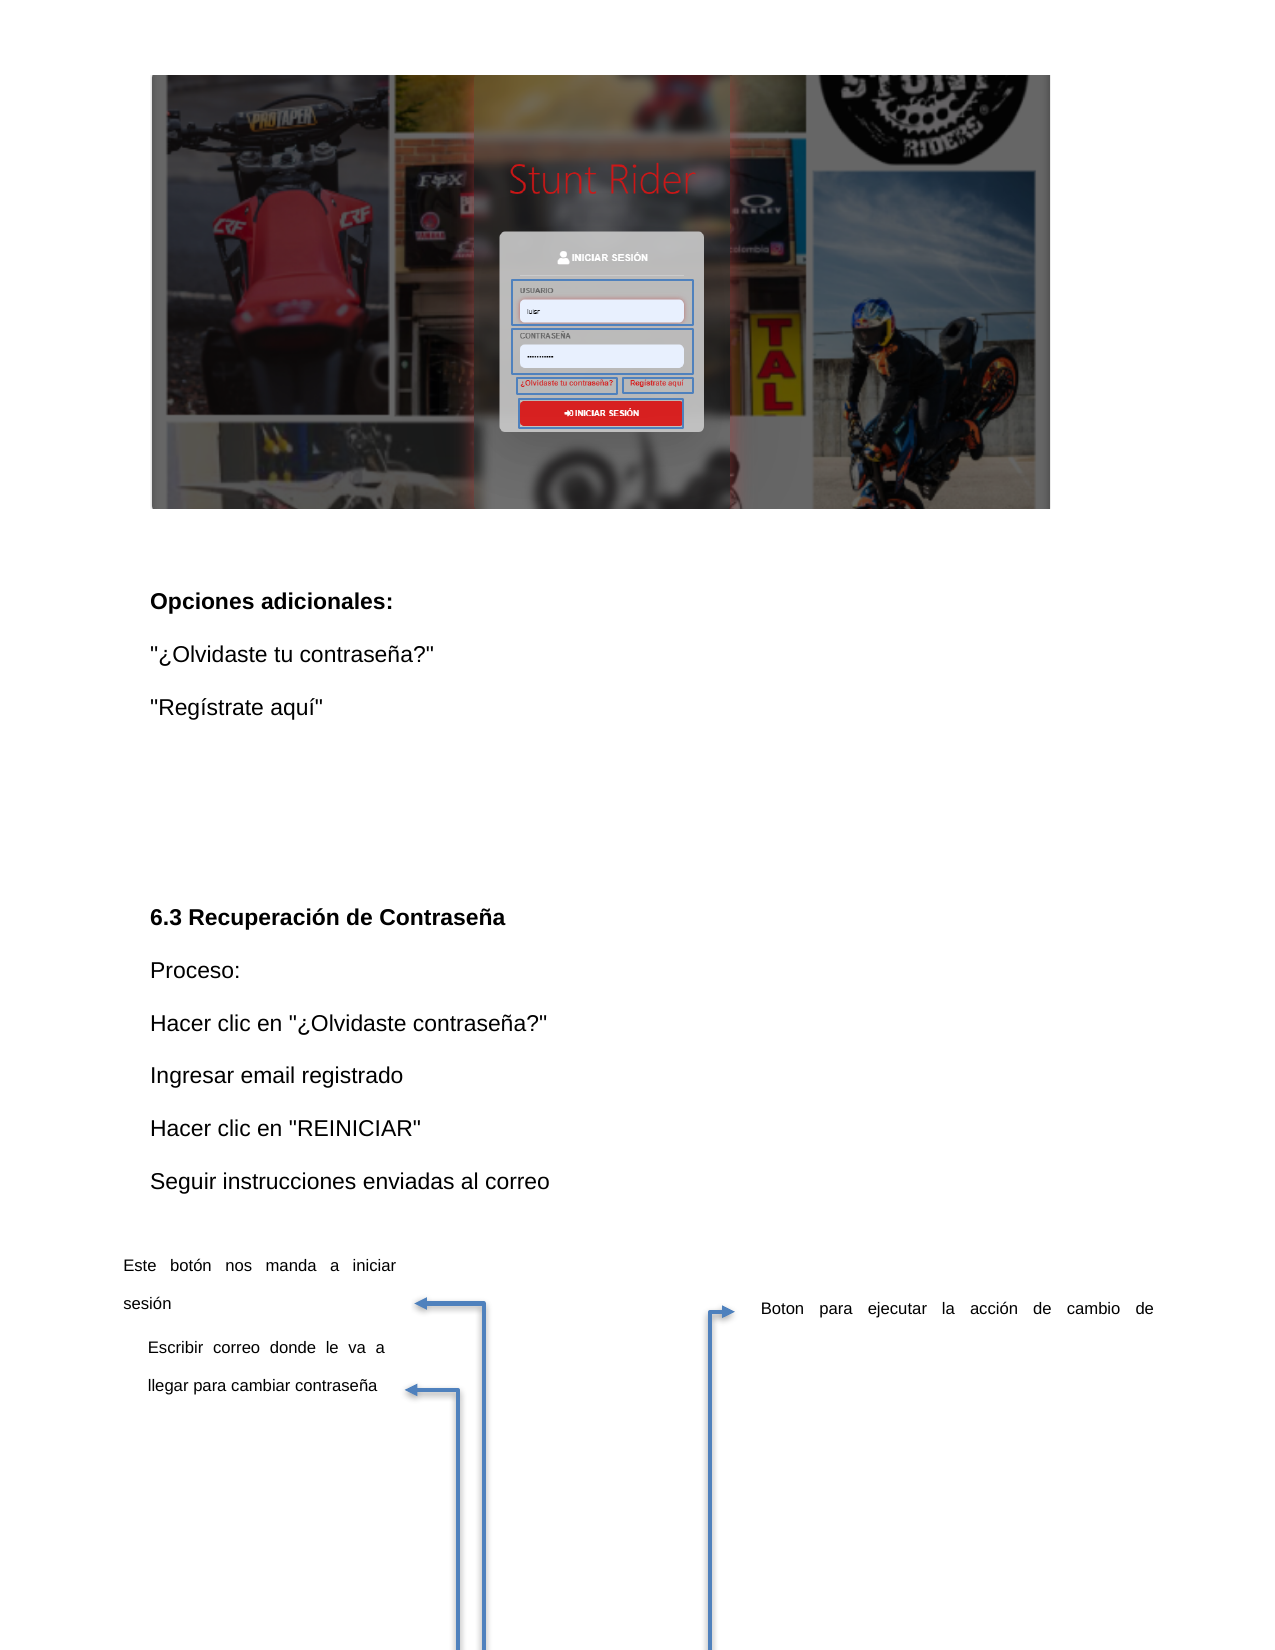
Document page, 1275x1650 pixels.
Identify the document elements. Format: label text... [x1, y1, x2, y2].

text "¿Olvidaste tu contraseña?" [75, 641, 1200, 667]
subtitle 6.3 Recuperación de Contraseña [75, 904, 1200, 931]
text Hacer clic en "REINICIAR" [75, 1115, 1200, 1141]
text Seguir instrucciones enviadas al correo [75, 1168, 1200, 1194]
text Ingresar email registrado [75, 1062, 1200, 1089]
text Opciones adicionales: [75, 588, 1200, 614]
picture [150, 75, 1050, 509]
text "Regístrate aquí" [75, 693, 1200, 720]
text Proceso: [75, 957, 1200, 983]
text Hacer clic en "¿Olvidaste contraseña?" [75, 1010, 1200, 1036]
